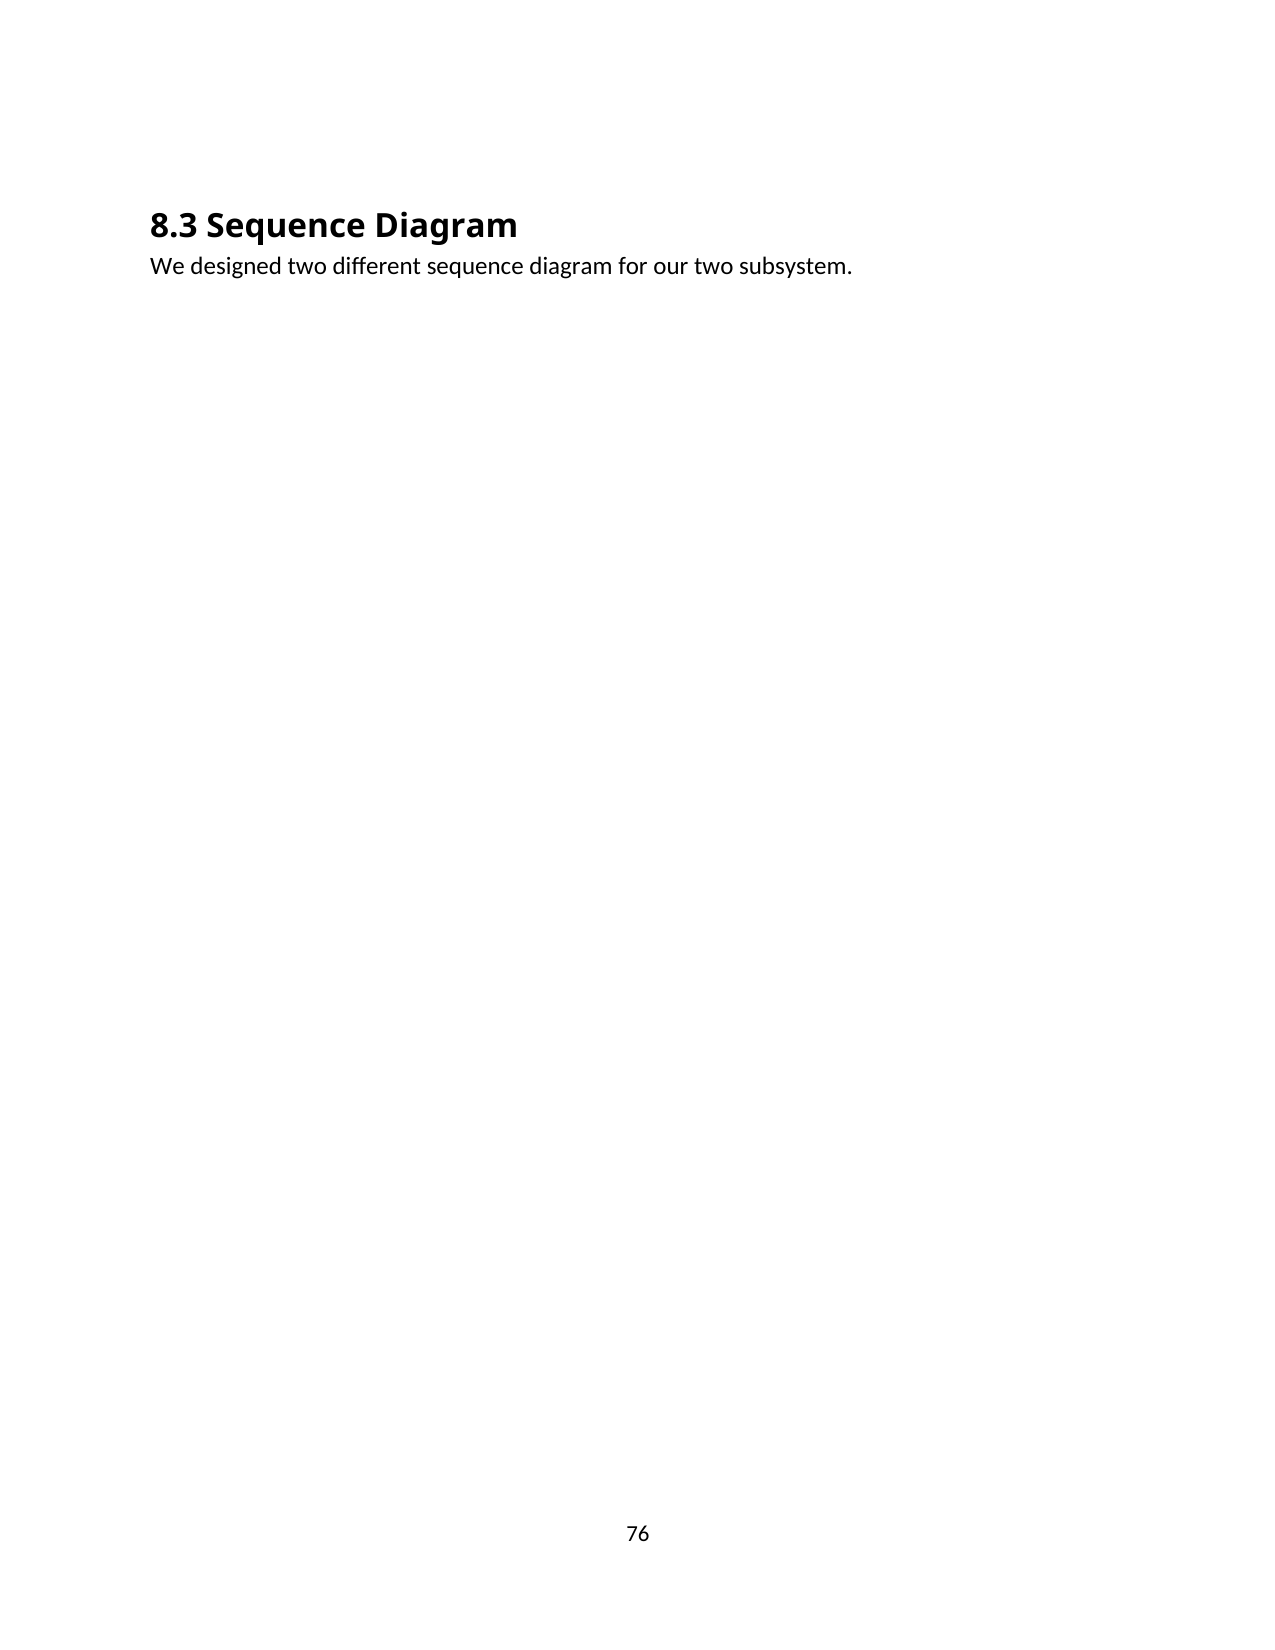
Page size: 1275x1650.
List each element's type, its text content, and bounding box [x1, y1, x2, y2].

text 8.3 Sequence Diagram [150, 201, 1125, 247]
text We designed two different sequence diagram for our two subsystem. [150, 250, 1125, 281]
